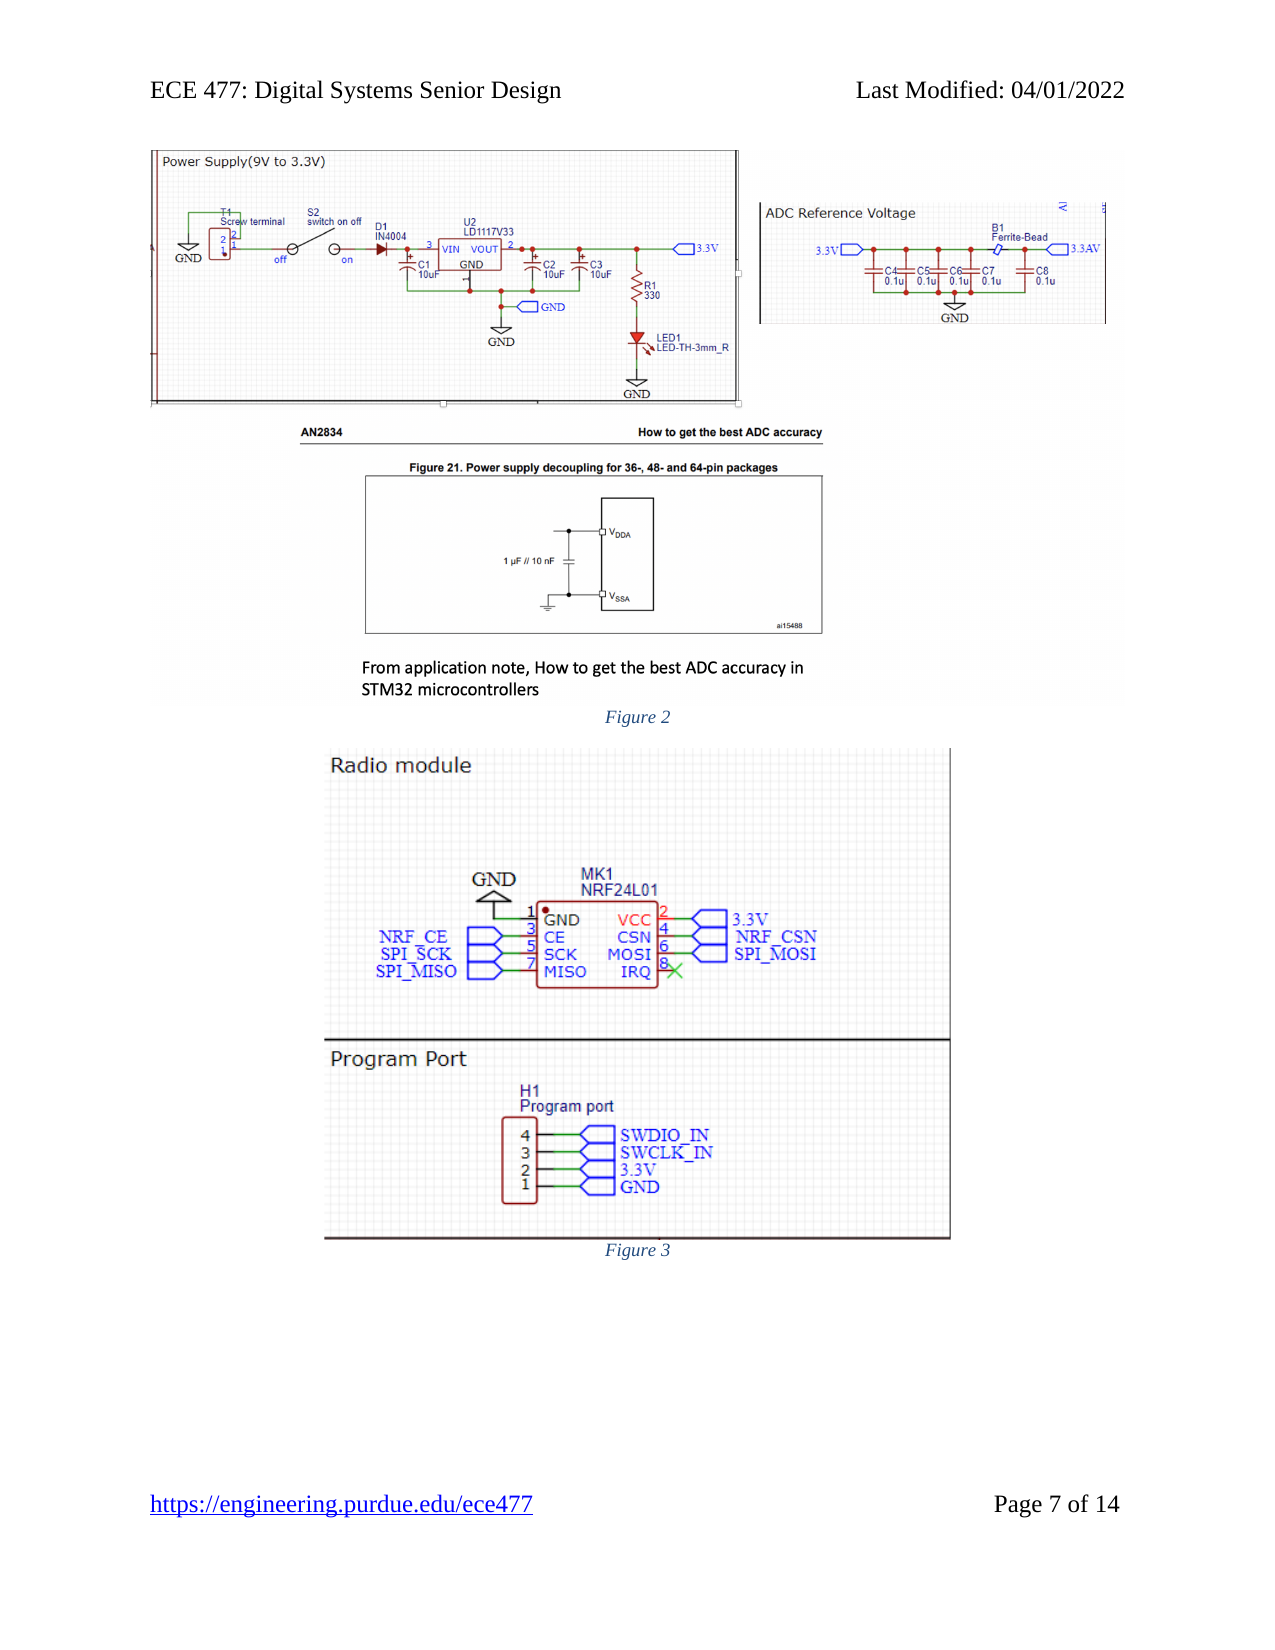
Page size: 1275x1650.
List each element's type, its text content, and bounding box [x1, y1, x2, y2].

picture [324, 748, 951, 1240]
picture [150, 150, 1125, 706]
text Figure 2 [150, 706, 1125, 727]
text Figure 3 [150, 1239, 1125, 1261]
